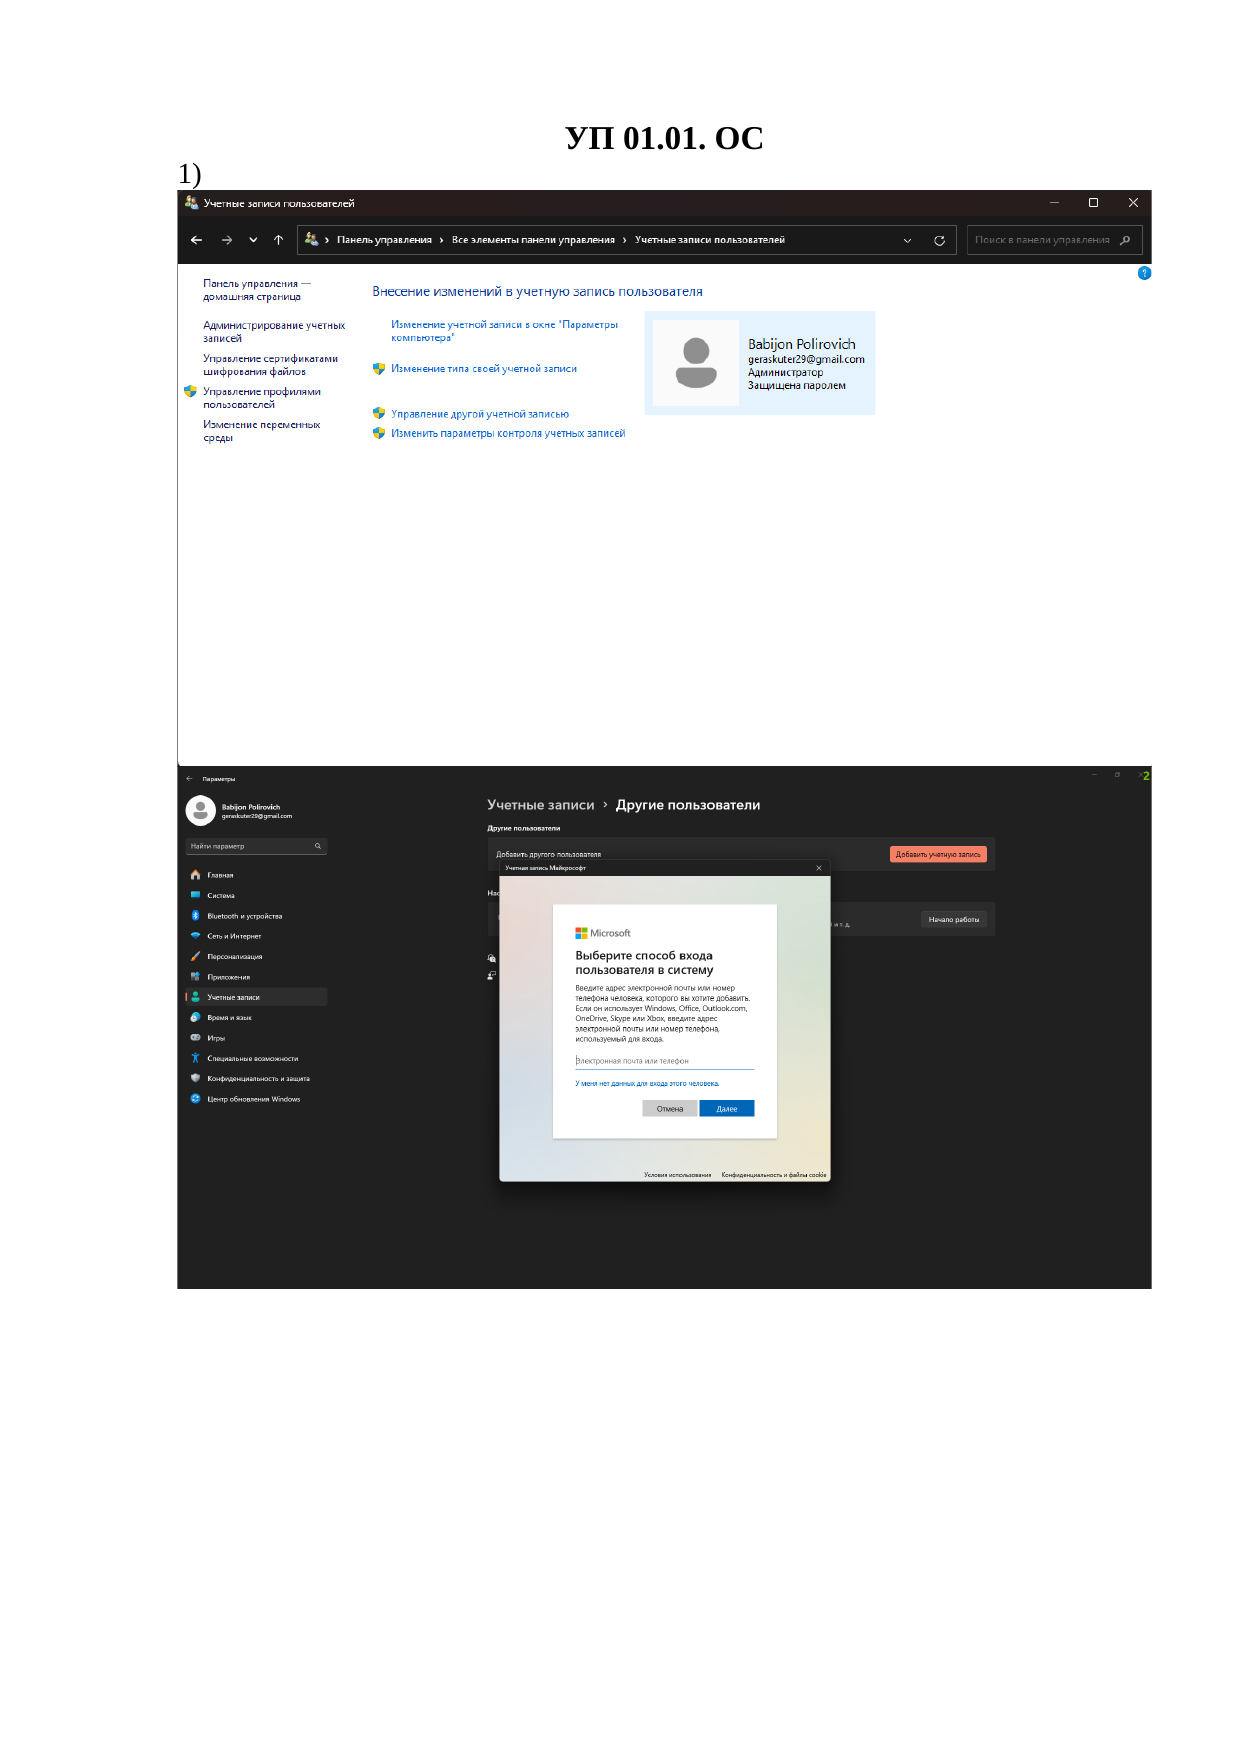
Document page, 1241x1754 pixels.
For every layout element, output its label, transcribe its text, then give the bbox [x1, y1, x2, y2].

text УП 01.01. ОС [177, 118, 1152, 156]
picture [177, 190, 1152, 1289]
text 1) [177, 156, 1152, 190]
